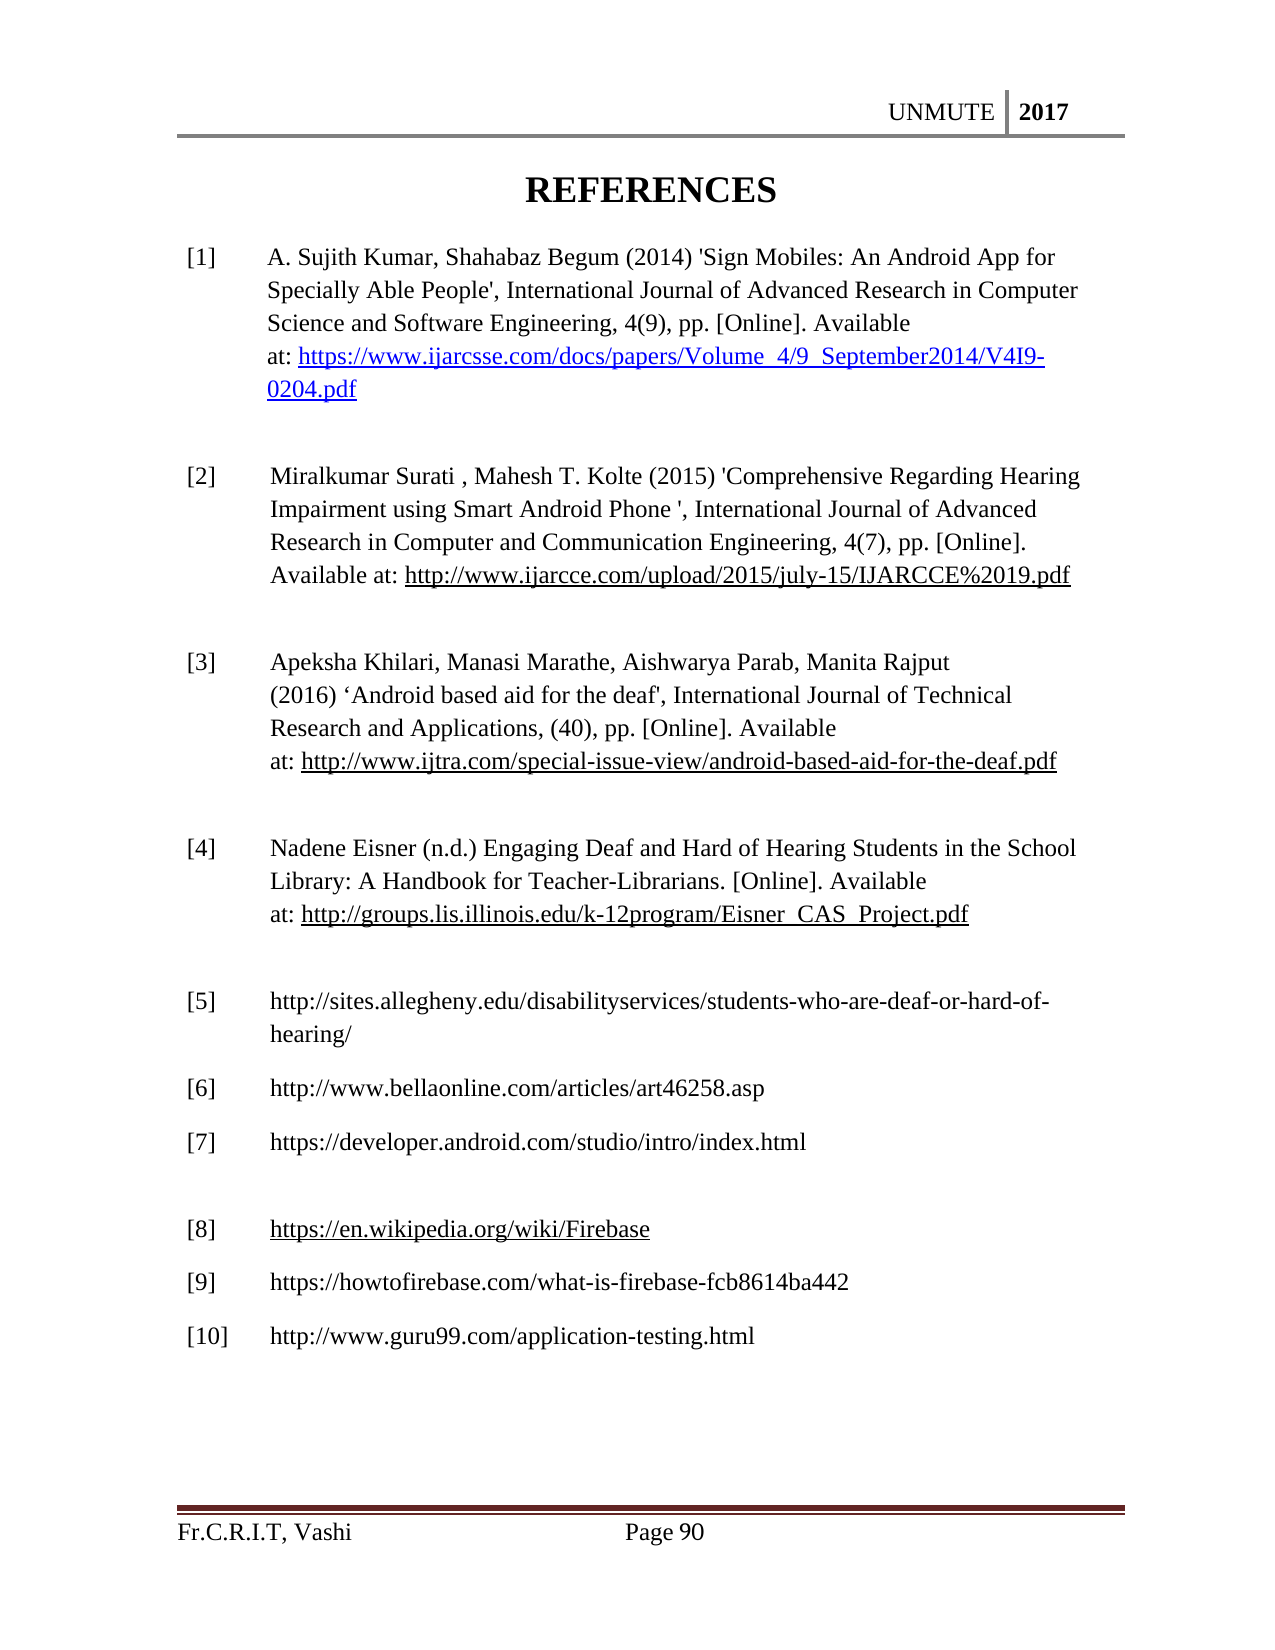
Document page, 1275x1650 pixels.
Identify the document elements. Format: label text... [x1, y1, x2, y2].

table_cell [9] [176, 1257, 259, 1311]
table_cell http://www.guru99.com/application-testing.html [259, 1311, 1116, 1393]
table_cell http://www.bellaonline.com/articles/art46258.asp [259, 1063, 1116, 1116]
table_cell [7] [176, 1116, 259, 1203]
table_cell [4] [176, 823, 259, 976]
table_cell [6] [176, 1063, 259, 1116]
table_cell [3] [176, 637, 259, 823]
table_cell https://en.wikipedia.org/wiki/Firebase [259, 1203, 1116, 1257]
table_cell Nadene Eisner (n.d.) Engaging Deaf and Hard of Hearing Students in the School Library: A Handbook for Teacher-Librarians. [Online]. Available at: http://groups.lis.illinois.edu/k-12program/Eisner_CAS_Project.pdf [259, 823, 1116, 976]
table_cell Apeksha Khilari, Manasi Marathe, Aishwarya Parab, Manita Rajput (2016) ‘Android based aid for the deaf', International Journal of Technical Research and Applications, (40), pp. [Online]. Available at: http://www.ijtra.com/special-issue-view/android-based-aid-for-the-deaf.pdf [259, 637, 1116, 823]
table_cell [2] [176, 451, 259, 637]
table_cell [5] [176, 976, 259, 1062]
table_header A. Sujith Kumar, Shahabaz Begum (2014) 'Sign Mobiles: An Android App for Specially Able People', International Journal of Advanced Research in Computer Science and Software Engineering, 4(9), pp. [Online]. Available at: https://www.ijarcsse.com/docs/papers/Volume_4/9_September2014/V4I9-0204.pdf [259, 232, 1116, 451]
table_cell [10] [176, 1311, 259, 1393]
table_cell https://howtofirebase.com/what-is-firebase-fcb8614ba442 [259, 1257, 1116, 1311]
table_cell http://sites.allegheny.edu/disabilityservices/students-who-are-deaf-or-hard-of-hearing/ [259, 976, 1116, 1062]
table_cell https://developer.android.com/studio/intro/index.html [259, 1116, 1116, 1203]
table_cell Miralkumar Surati , Mahesh T. Kolte (2015) 'Comprehensive Regarding Hearing Impairment using Smart Android Phone ', International Journal of Advanced Research in Computer and Communication Engineering, 4(7), pp. [Online]. Available at: http://www.ijarcce.com/upload/2015/july-15/IJARCCE%2019.pdf [259, 451, 1116, 637]
table_header [1] [176, 232, 259, 451]
text REFERENCES [177, 167, 1125, 210]
table_cell [8] [176, 1203, 259, 1257]
